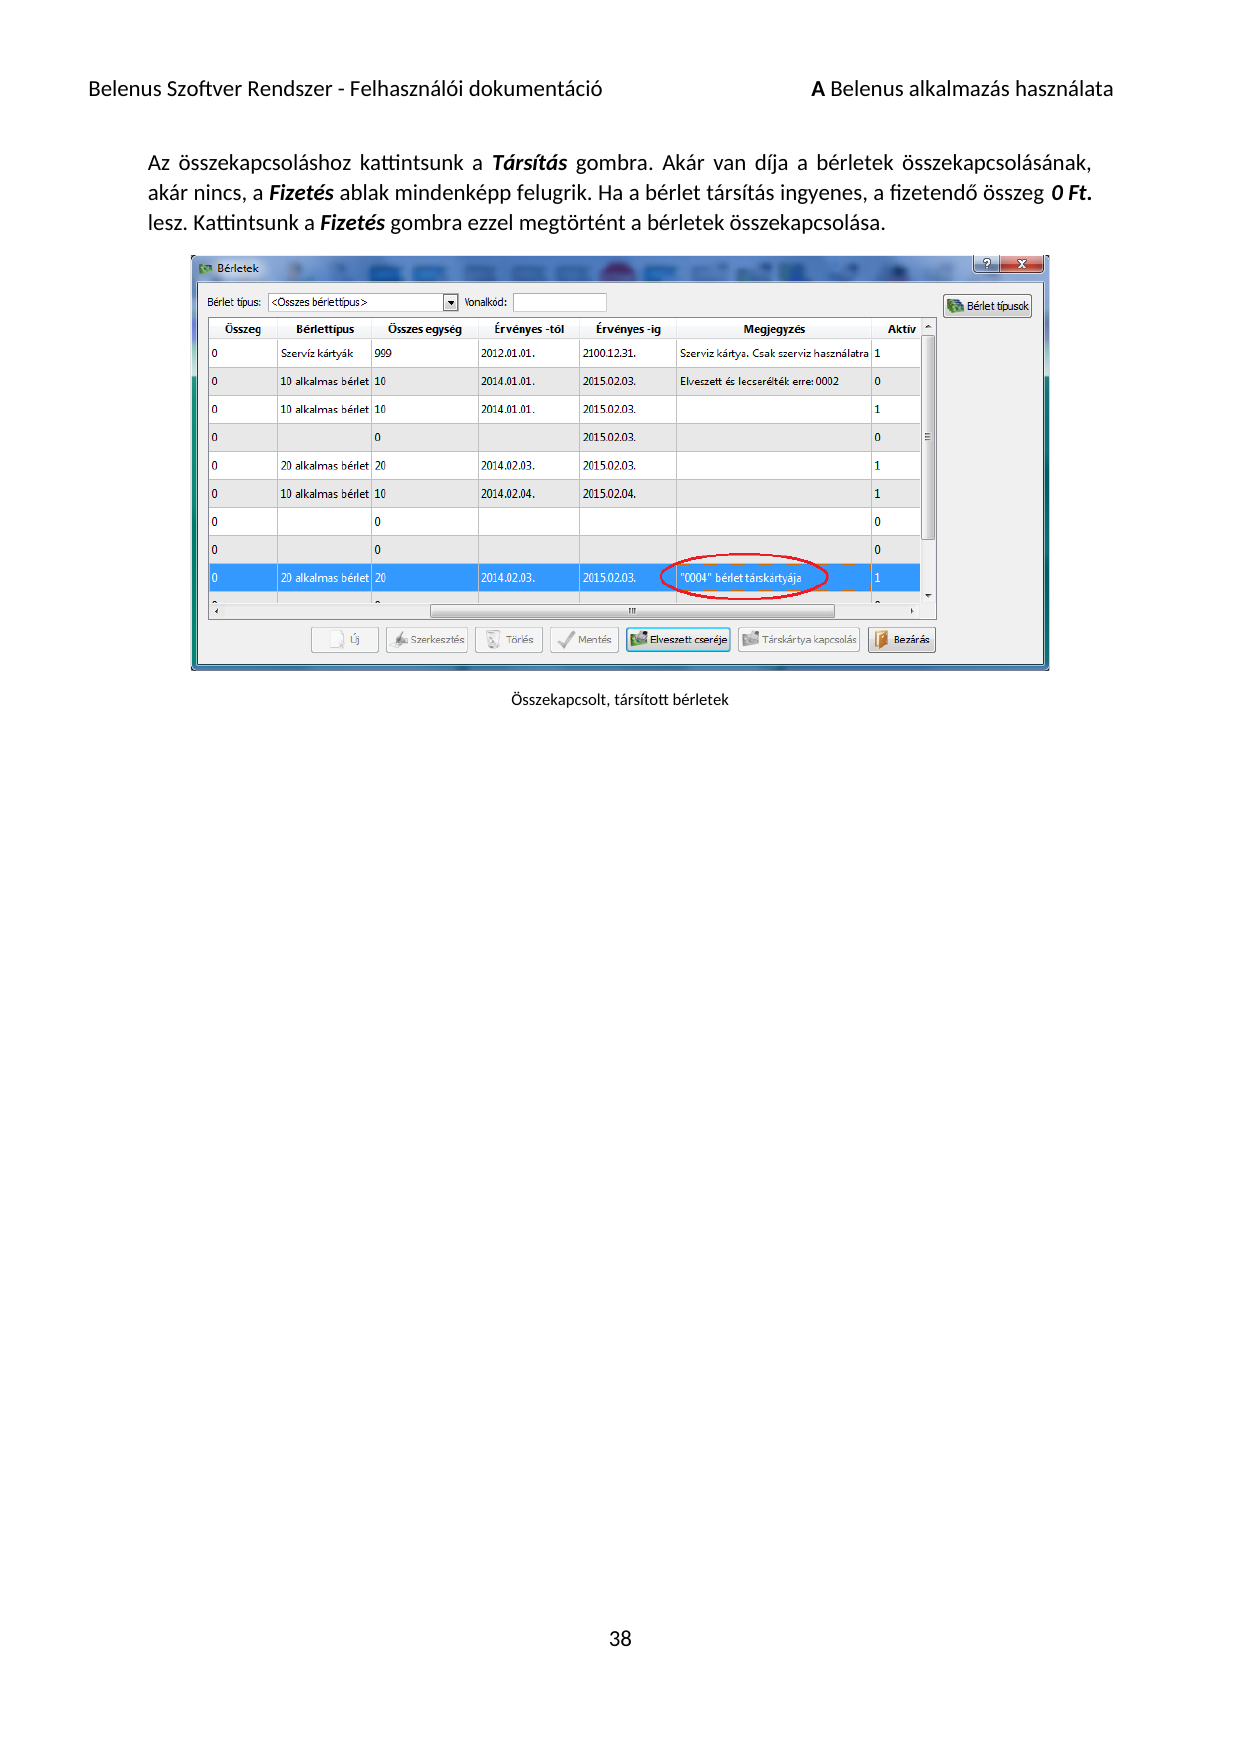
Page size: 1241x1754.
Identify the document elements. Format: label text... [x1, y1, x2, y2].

picture [190, 255, 1050, 671]
text Összekapcsolt, társított bérletek [148, 689, 1093, 709]
text Az összekapcsoláshoz kattintsunk a Társítás gombra. Akár van díja a bérletek összekapcsolásának, akár nincs, a Fizetés ablak mindenképp felugrik. Ha a bérlet társítás ingyenes, a fizetendő összeg 0 Ft. lesz. Kattintsunk a Fizetés gombra ezzel megtörtént a bérletek összekapcsolása. [148, 148, 1093, 236]
